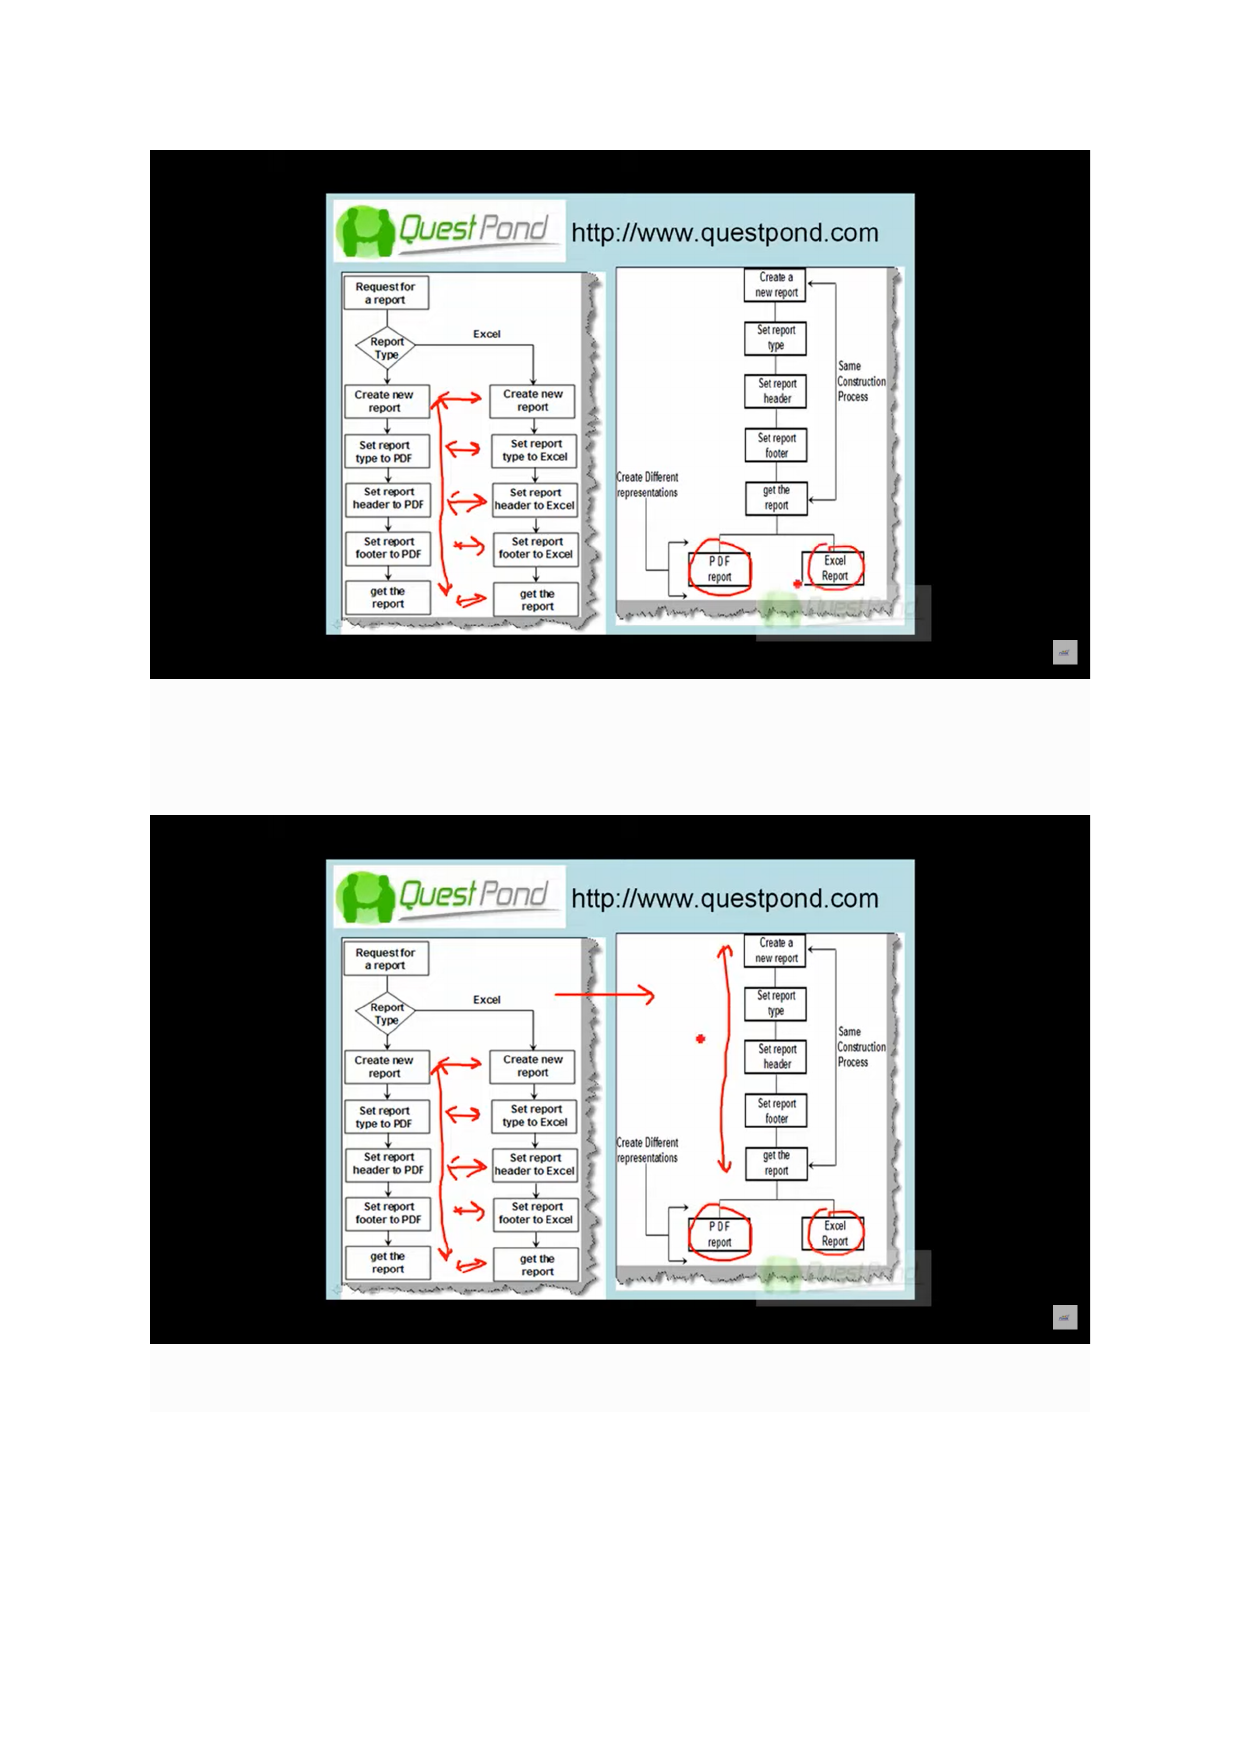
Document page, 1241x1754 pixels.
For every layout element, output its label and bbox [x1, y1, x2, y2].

picture [150, 815, 1091, 1344]
picture [150, 150, 1091, 679]
